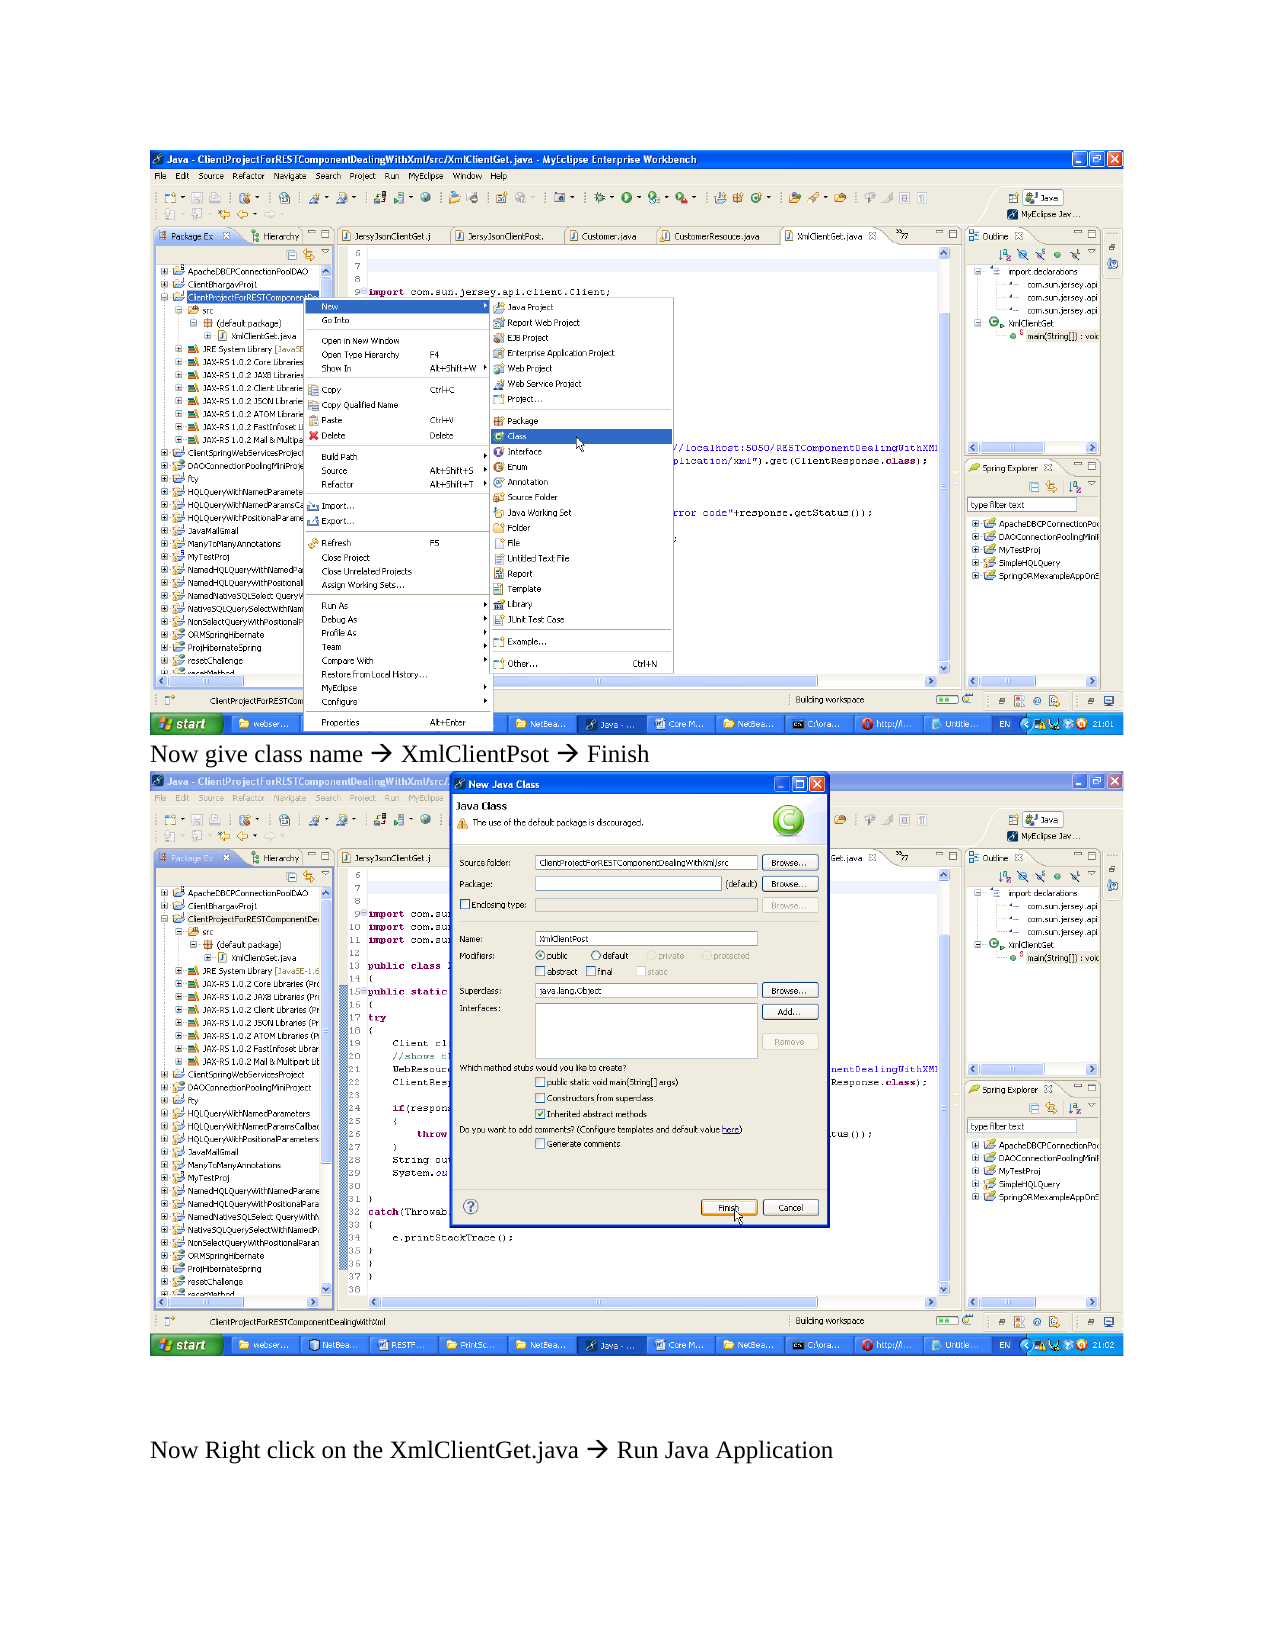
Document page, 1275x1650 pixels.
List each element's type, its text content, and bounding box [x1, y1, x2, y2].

text Now Right click on the XmlClientGet.java Run Java Application [150, 1435, 1125, 1463]
picture [150, 150, 1124, 735]
picture [150, 771, 1124, 1356]
